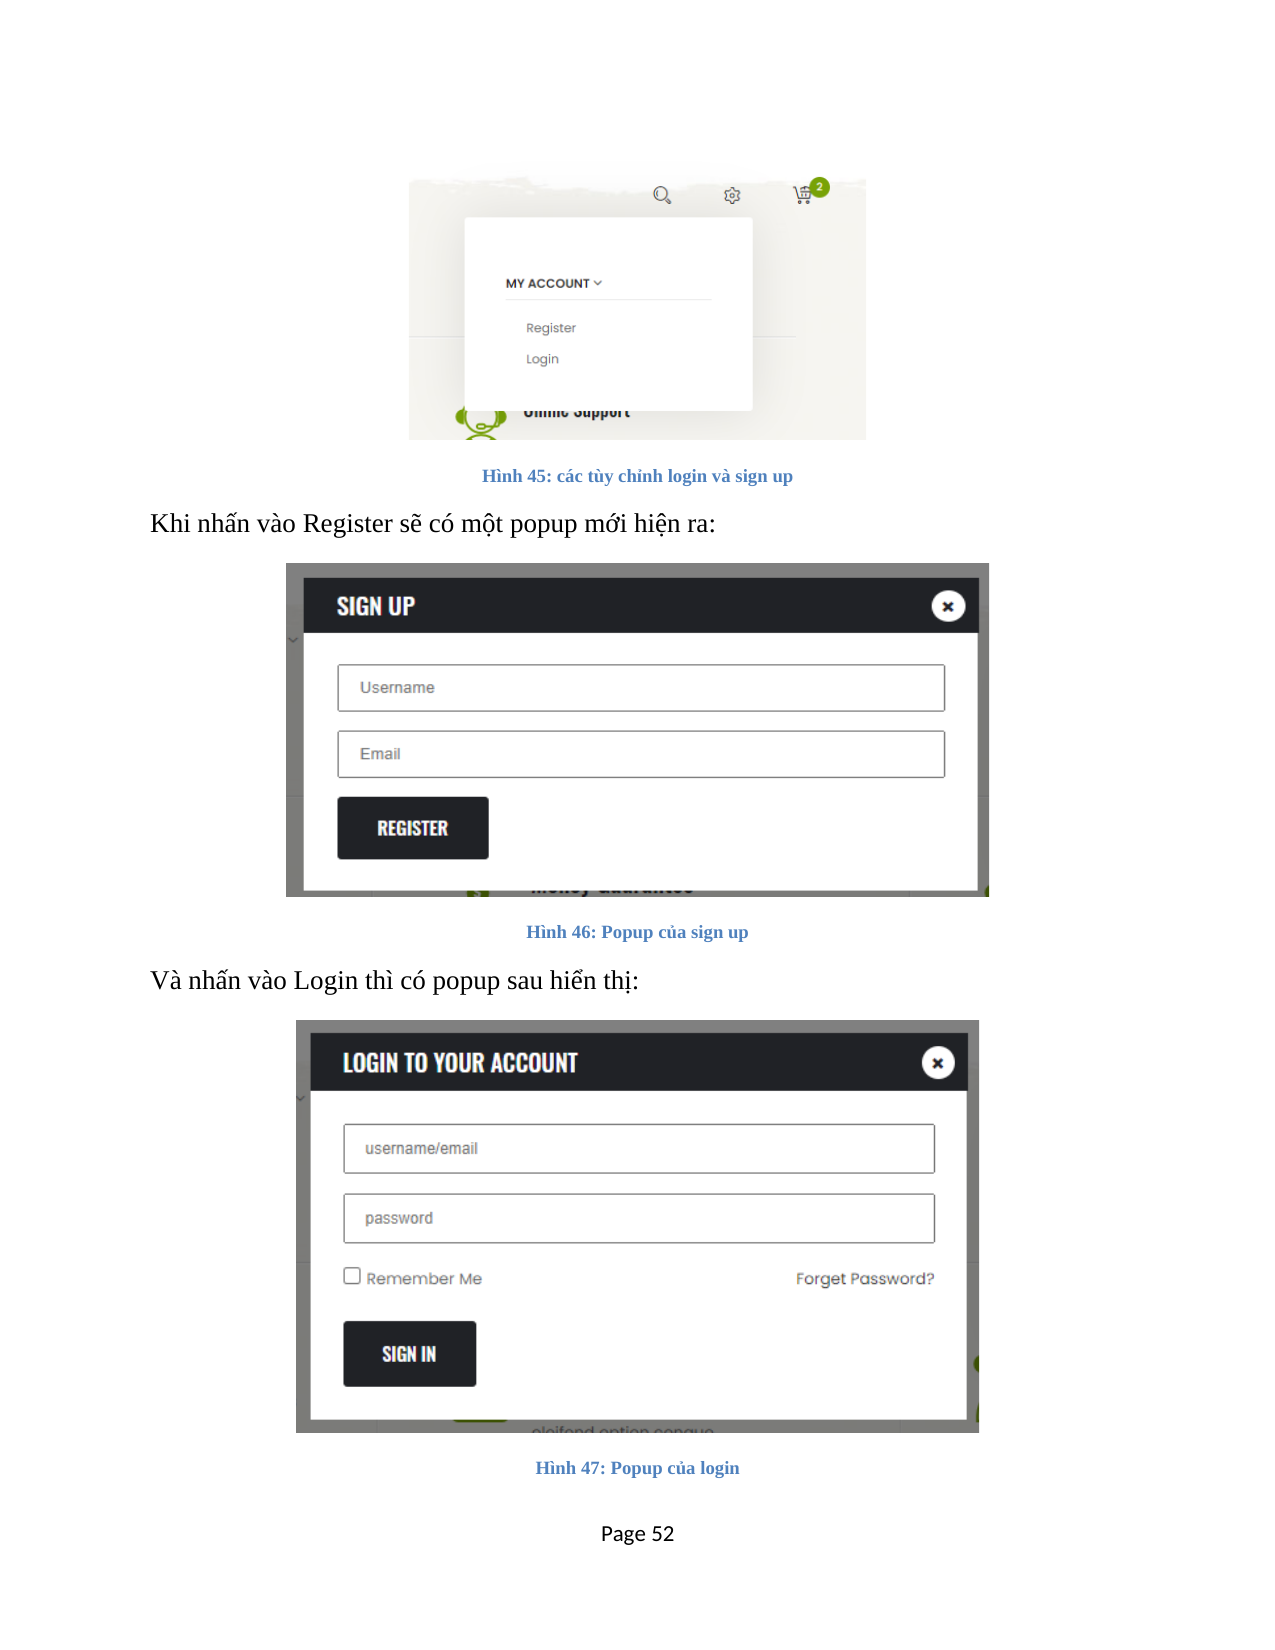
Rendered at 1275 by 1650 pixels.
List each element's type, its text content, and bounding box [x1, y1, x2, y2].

text Hình 45: các tùy chỉnh login và sign up [150, 465, 1125, 487]
text Và nhấn vào Login thì có popup sau hiển thị: [150, 964, 1125, 995]
picture [286, 563, 990, 897]
text Hình 47: Popup của login [150, 1457, 1125, 1479]
picture [408, 150, 867, 440]
text Khi nhấn vào Register sẽ có một popup mới hiện ra: [150, 507, 1125, 538]
picture [296, 1020, 980, 1433]
text Hình 46: Popup của sign up [150, 921, 1125, 943]
